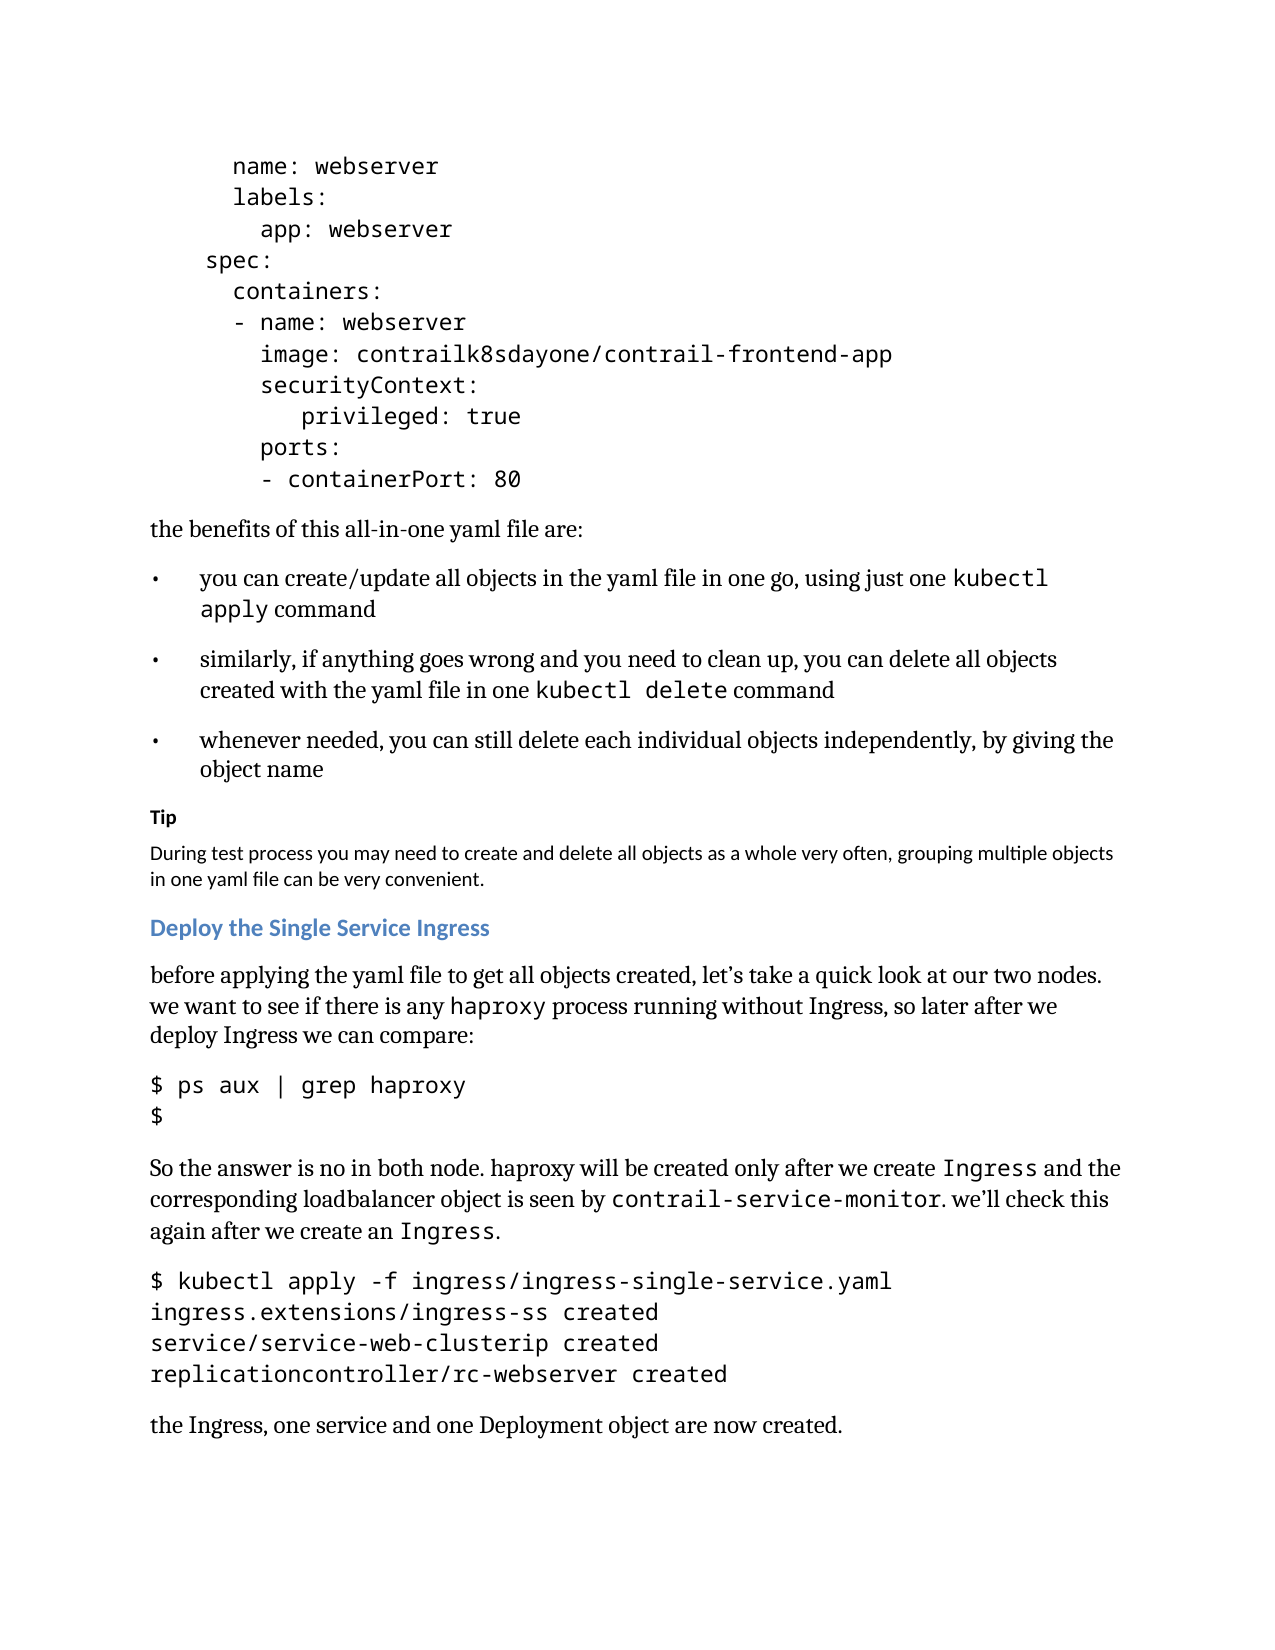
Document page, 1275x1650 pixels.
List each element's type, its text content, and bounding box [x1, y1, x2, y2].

subtitle Deploy the Single Service Ingress [150, 912, 1125, 943]
text the benefits of this all-in-one yaml file are: [150, 514, 1125, 543]
text So the answer is no in both node. haproxy will be created only after we create Ingress and the corresponding loadbalancer object is seen by contrail-service-monitor. we’ll check this again after we create an Ingress. [150, 1152, 1125, 1246]
text the Ingress, one service and one Deployment object are now created. [150, 1411, 1125, 1439]
text Tip [150, 804, 1125, 830]
list you can create/update all objects in the yaml file in one go, using just one kubectl apply command [150, 562, 1125, 624]
text $ kubectl apply -f ingress/ingress-single-service.yaml ingress.extensions/ingress-ss created service/service-web-clusterip created replicationcontroller/rc-webserver created [150, 1265, 1125, 1390]
list whenever needed, you can still delete each individual objects independently, by giving the object name [150, 726, 1125, 784]
text During test process you may need to create and delete all objects as a whole very often, grouping multiple objects in one yaml file can be very convenient. [150, 840, 1125, 891]
text $ ps aux | grep haproxy $ [150, 1069, 1125, 1131]
list similarly, if anything goes wrong and you need to clean up, you can delete all objects created with the yaml file in one kubectl delete command [150, 645, 1125, 705]
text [150, 150, 1125, 494]
text before applying the yaml file to get all objects created, let’s take a quick look at our two nodes. we want to see if there is any haproxy process running without Ingress, so later after we deploy Ingress we can compare: [150, 961, 1125, 1050]
